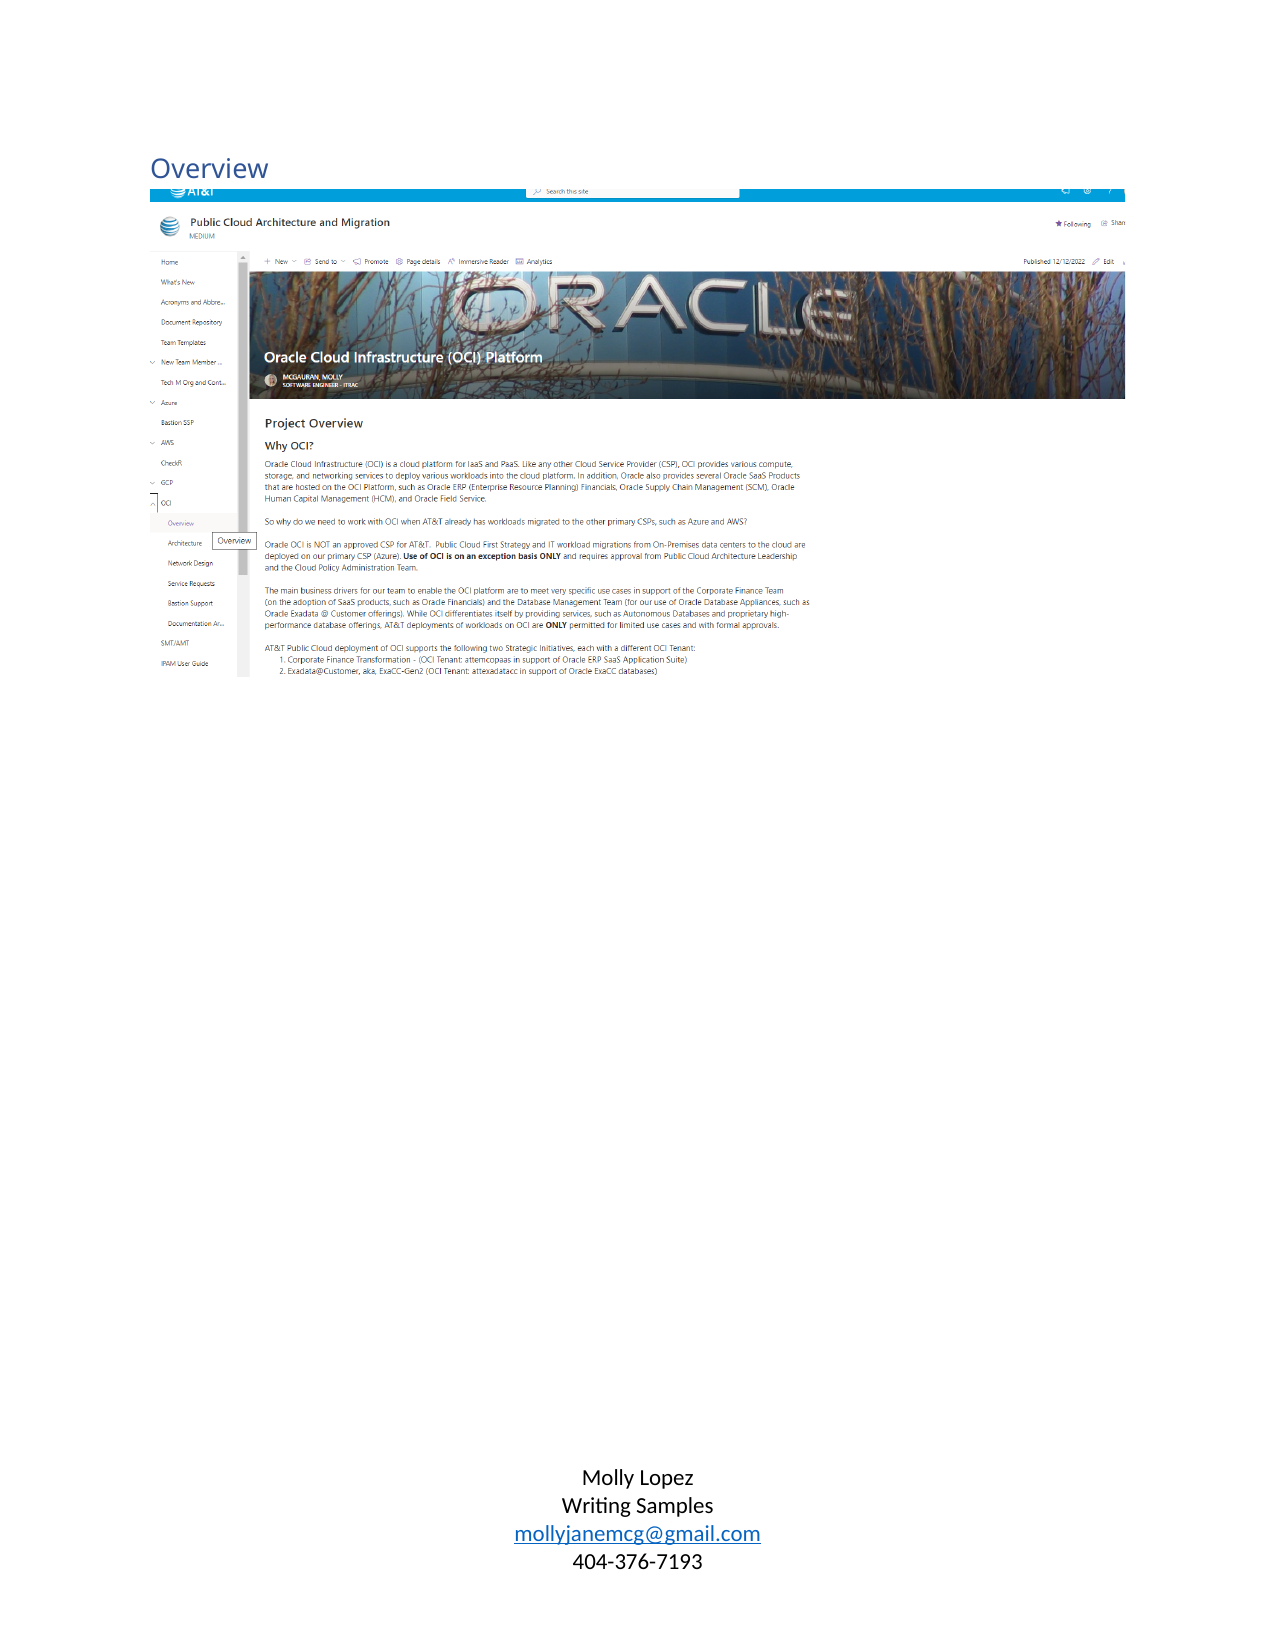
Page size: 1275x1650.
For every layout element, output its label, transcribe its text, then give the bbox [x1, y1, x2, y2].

picture [150, 203, 1125, 677]
picture [527, 189, 739, 197]
picture [174, 189, 185, 198]
subtitle Overview [150, 150, 1125, 187]
